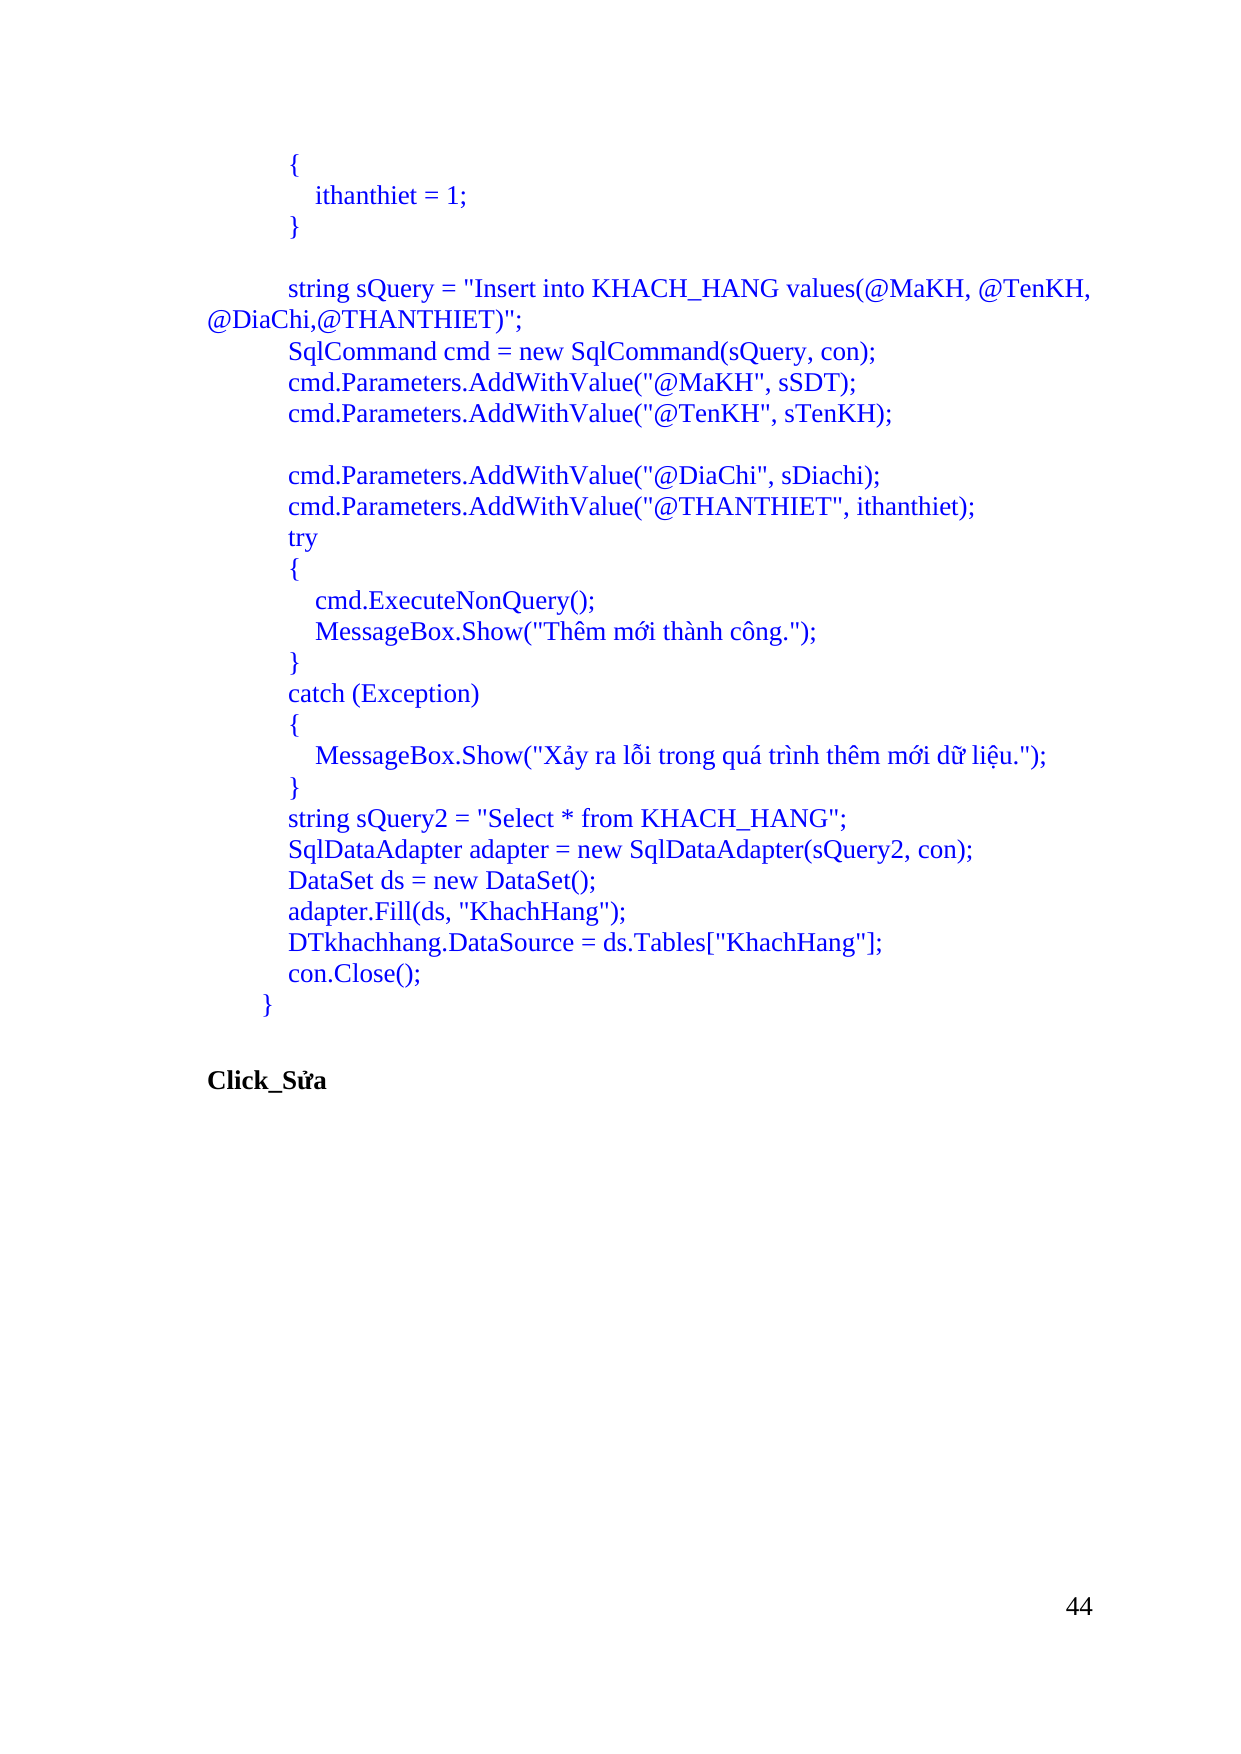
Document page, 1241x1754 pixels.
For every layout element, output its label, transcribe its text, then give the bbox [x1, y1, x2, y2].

text { [207, 148, 1092, 179]
text cmd.Parameters.AddWithValue("@THANTHIET", ithanthiet); [207, 490, 1092, 521]
text ithanthiet = 1; [207, 179, 1092, 210]
text cmd.Parameters.AddWithValue("@MaKH", sSDT); [207, 366, 1092, 397]
text DTkhachhang.DataSource = ds.Tables["KhachHang"]; [207, 926, 1092, 957]
text } [207, 771, 1092, 802]
text SqlDataAdapter adapter = new SqlDataAdapter(sQuery2, con); [207, 833, 1092, 864]
text DataSet ds = new DataSet(); [207, 864, 1092, 895]
text cmd.Parameters.AddWithValue("@DiaChi", sDiachi); [207, 459, 1092, 490]
text try [207, 521, 1092, 553]
text string sQuery = "Insert into KHACH_HANG values(@MaKH, @TenKH, @DiaChi,@THANTHIET)"; [207, 272, 1092, 334]
text adapter.Fill(ds, "KhachHang"); [207, 895, 1092, 926]
text string sQuery2 = "Select * from KHACH_HANG"; [207, 802, 1092, 833]
text } [207, 646, 1092, 677]
text SqlCommand cmd = new SqlCommand(sQuery, con); [207, 334, 1092, 366]
text } [207, 210, 1092, 241]
text } [207, 989, 1092, 1020]
text { [207, 708, 1092, 739]
text MessageBox.Show("Xảy ra lỗi trong quá trình thêm mới dữ liệu."); [207, 739, 1092, 771]
text MessageBox.Show("Thêm mới thành công."); [207, 615, 1092, 646]
text con.Close(); [207, 957, 1092, 989]
text cmd.ExecuteNonQuery(); [207, 584, 1092, 615]
text cmd.Parameters.AddWithValue("@TenKH", sTenKH); [207, 397, 1092, 428]
text { [207, 553, 1092, 584]
text catch (Exception) [207, 677, 1092, 708]
text Click_Sửa [207, 1064, 1092, 1095]
